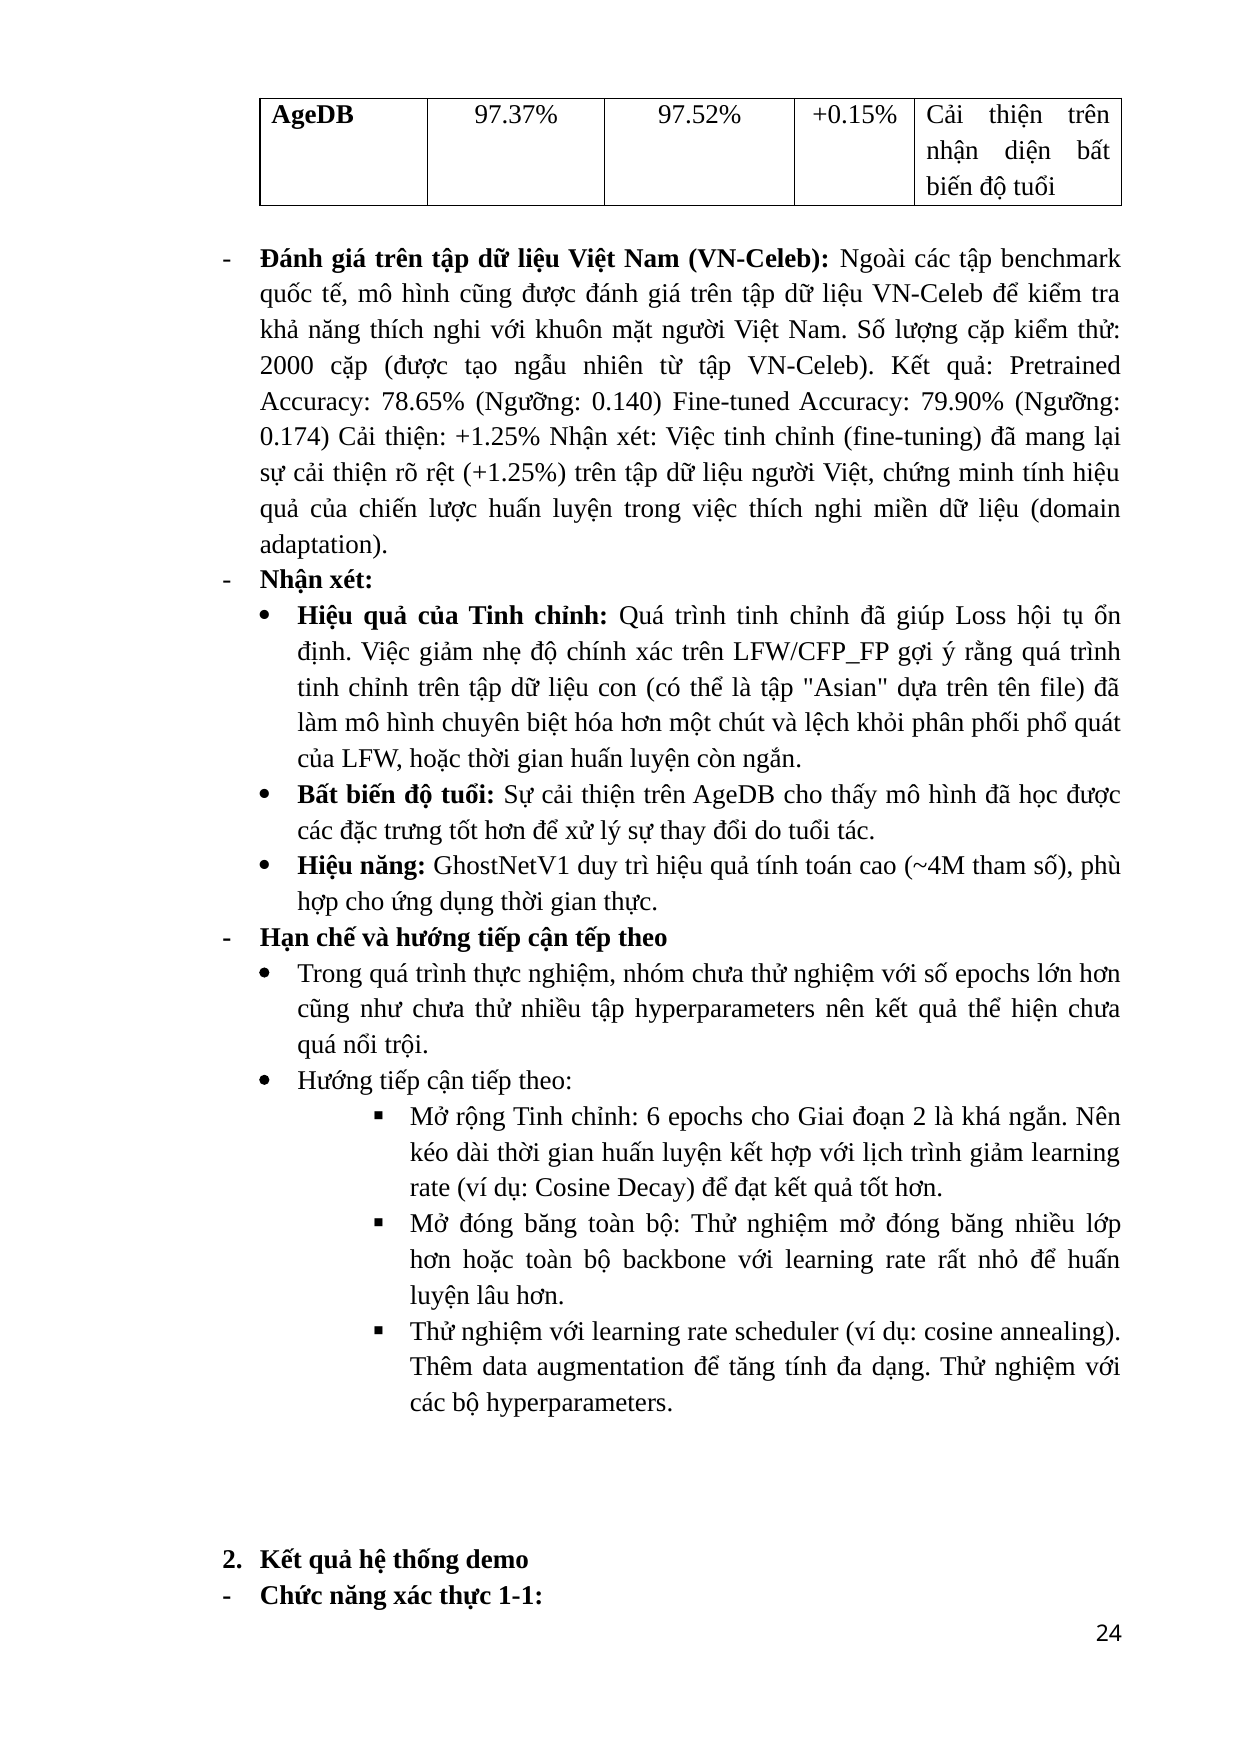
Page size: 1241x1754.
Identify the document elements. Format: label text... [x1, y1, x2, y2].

list Hiệu quả của Tinh chỉnh: Quá trình tinh chỉnh đã giúp Loss hội tụ ổn định. Việc giảm nhẹ độ chính xác trên LFW/CFP_FP gợi ý rằng quá trình tinh chỉnh trên tập dữ liệu con (có thể là tập "Asian" dựa trên tên file) đã làm mô hình chuyên biệt hóa hơn một chút và lệch khỏi phân phối phổ quát của LFW, hoặc thời gian huấn luyện còn ngắn. [259, 599, 1122, 773]
list Thử nghiệm với learning rate scheduler (ví dụ: cosine annealing). Thêm data augmentation để tăng tính đa dạng. Thử nghiệm với các bộ hyperparameters. [372, 1314, 1122, 1417]
list Bất biến độ tuổi: Sự cải thiện trên AgeDB cho thấy mô hình đã học được các đặc trưng tốt hơn để xử lý sự thay đổi do tuổi tác. [259, 778, 1122, 845]
list Mở rộng Tinh chỉnh: 6 epochs cho Giai đoạn 2 là khá ngắn. Nên kéo dài thời gian huấn luyện kết hợp với lịch trình giảm learning rate (ví dụ: Cosine Decay) để đạt kết quả tốt hơn. [372, 1100, 1122, 1203]
list Trong quá trình thực nghiệm, nhóm chưa thử nghiệm với số epochs lớn hơn cũng như chưa thử nhiều tập hyperparameters nên kết quả thể hiện chưa quá nổi trội. [259, 957, 1122, 1059]
table_cell 97.52% [605, 99, 794, 205]
table_cell Cải thiện trên nhận diện bất biến độ tuổi [915, 99, 1121, 205]
table_cell 97.37% [428, 99, 604, 205]
table_cell +0.15% [795, 99, 914, 205]
list Nhận xét: [222, 563, 1122, 594]
list Mở đóng băng toàn bộ: Thử nghiệm mở đóng băng nhiều lớp hơn hoặc toàn bộ backbone với learning rate rất nhỏ để huấn luyện lâu hơn. [372, 1207, 1122, 1310]
list Chức năng xác thực 1-1: [222, 1579, 1122, 1610]
table_cell AgeDB [261, 99, 427, 205]
list Kết quả hệ thống demo [222, 1543, 1122, 1574]
list Đánh giá trên tập dữ liệu Việt Nam (VN-Celeb): Ngoài các tập benchmark quốc tế, mô hình cũng được đánh giá trên tập dữ liệu VN-Celeb để kiểm tra khả năng thích nghi với khuôn mặt người Việt Nam. Số lượng cặp kiểm thử: 2000 cặp (được tạo ngẫu nhiên từ tập VN-Celeb). Kết quả: Pretrained Accuracy: 78.65% (Ngưỡng: 0.140) Fine-tuned Accuracy: 79.90% (Ngưỡng: 0.174) Cải thiện: +1.25% Nhận xét: Việc tinh chỉnh (fine-tuning) đã mang lại sự cải thiện rõ rệt (+1.25%) trên tập dữ liệu người Việt, chứng minh tính hiệu quả của chiến lược huấn luyện trong việc thích nghi miền dữ liệu (domain adaptation). [222, 242, 1122, 559]
list Hạn chế và hướng tiếp cận tếp theo [222, 921, 1122, 952]
list Hướng tiếp cận tiếp theo: [259, 1064, 1122, 1095]
list Hiệu năng: GhostNetV1 duy trì hiệu quả tính toán cao (~4M tham số), phù hợp cho ứng dụng thời gian thực. [259, 849, 1122, 916]
